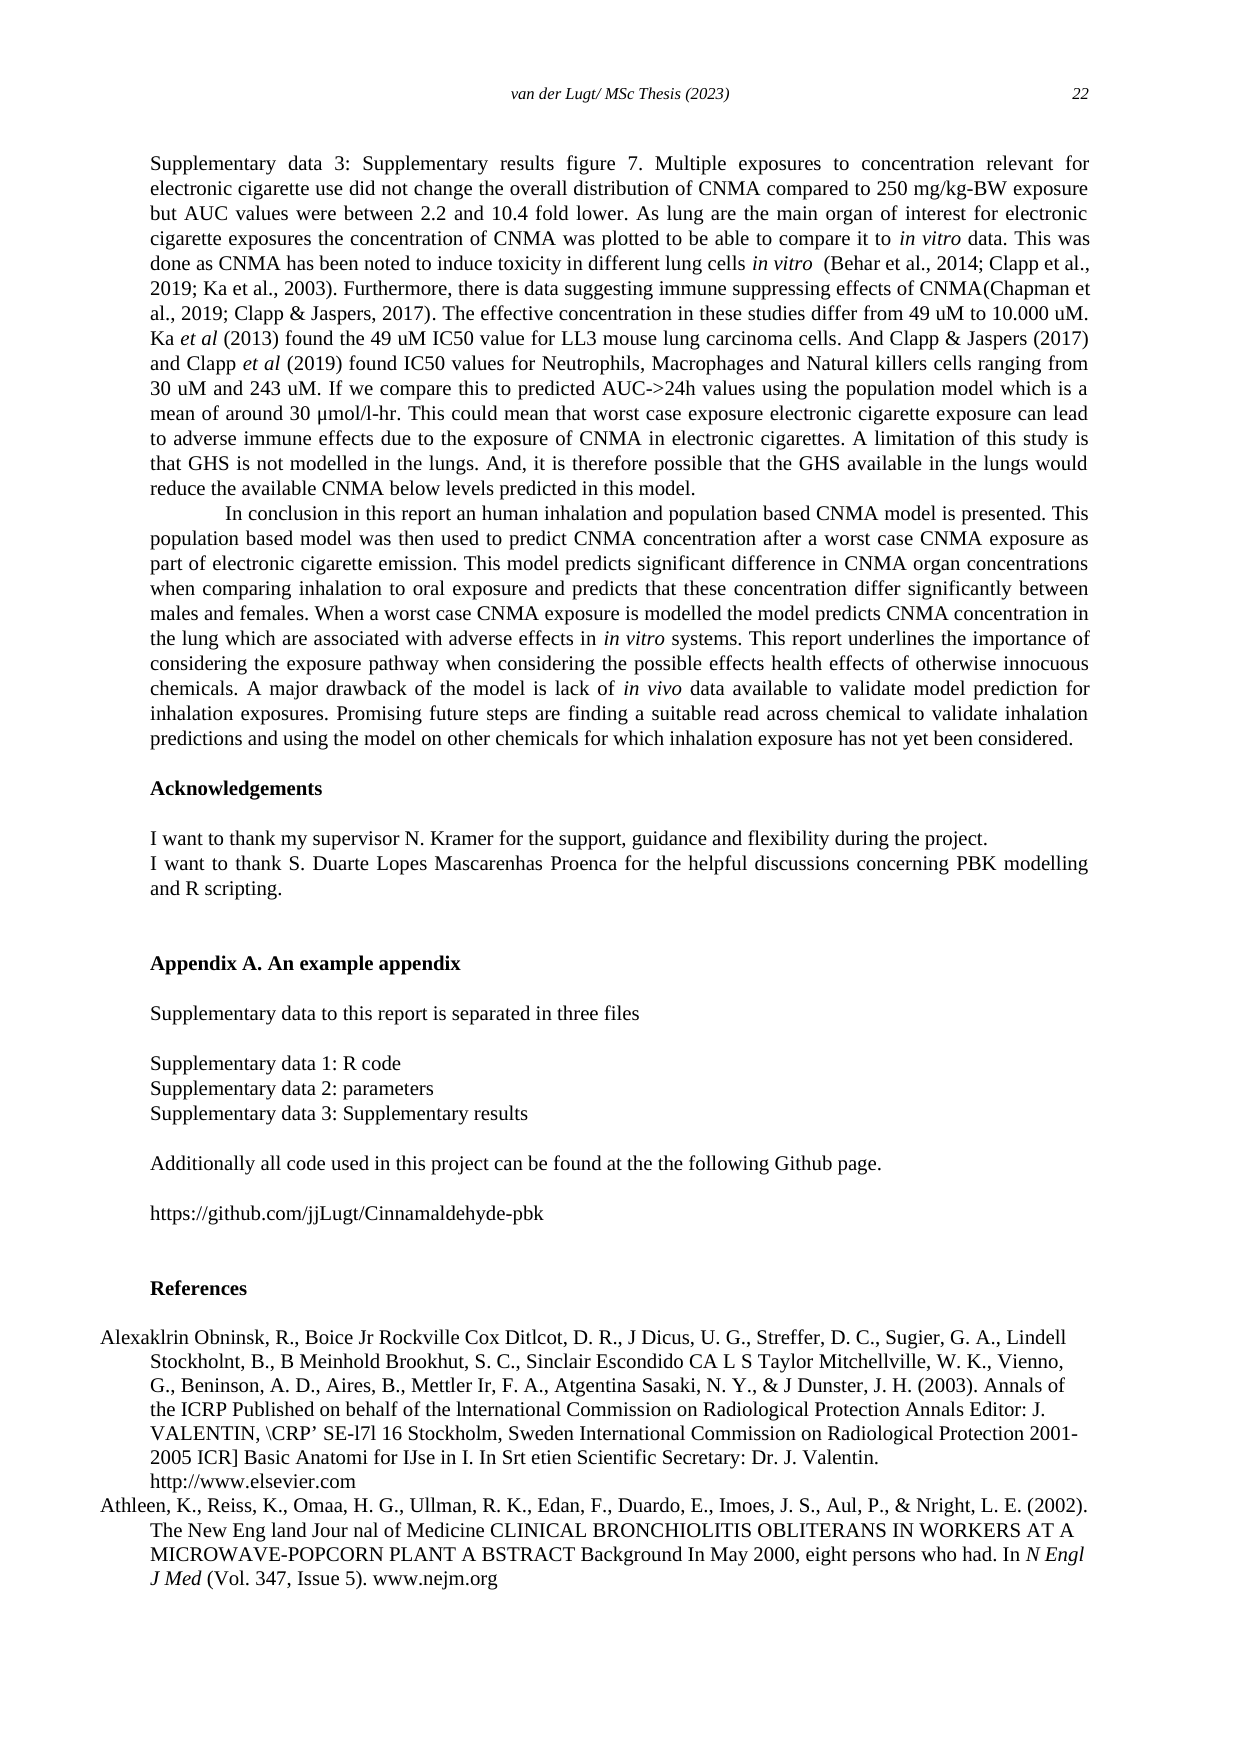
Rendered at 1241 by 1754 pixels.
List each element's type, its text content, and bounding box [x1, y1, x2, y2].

text Supplementary data 1: R code [150, 1050, 1090, 1075]
text References [150, 1275, 1090, 1300]
text In conclusion in this report an human inhalation and population based CNMA model is presented. This population based model was then used to predict CNMA concentration after a worst case CNMA exposure as part of electronic cigarette emission. This model predicts significant difference in CNMA organ concentrations when comparing inhalation to oral exposure and predicts that these concentration differ significantly between males and females. When a worst case CNMA exposure is modelled the model predicts CNMA concentration in the lung which are associated with adverse effects in in vitro systems. This report underlines the importance of considering the exposure pathway when considering the possible effects health effects of otherwise innocuous chemicals. A major drawback of the model is lack of in vivo data available to validate model prediction for inhalation exposures. Promising future steps are finding a suitable read across chemical to validate inhalation predictions and using the model on other chemicals for which inhalation exposure has not yet been considered. [150, 500, 1090, 750]
text Supplementary data 3: Supplementary results [150, 1100, 1090, 1125]
text I want to thank S. Duarte Lopes Mascarenhas Proenca for the helpful discussions concerning PBK modelling and R scripting. [150, 850, 1090, 900]
text Additionally all code used in this project can be found at the the following Github page. [150, 1150, 1090, 1175]
text I want to thank my supervisor N. Kramer for the support, guidance and flexibility during the project. [150, 825, 1090, 850]
text Supplementary data to this report is separated in three files [150, 1000, 1090, 1025]
text An example appendix [150, 950, 1090, 975]
text Acknowledgements [150, 775, 1090, 800]
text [150, 150, 1090, 500]
text Supplementary data 2: parameters [150, 1075, 1090, 1100]
text https://github.com/jjLugt/Cinnamaldehyde-pbk [150, 1200, 1090, 1225]
